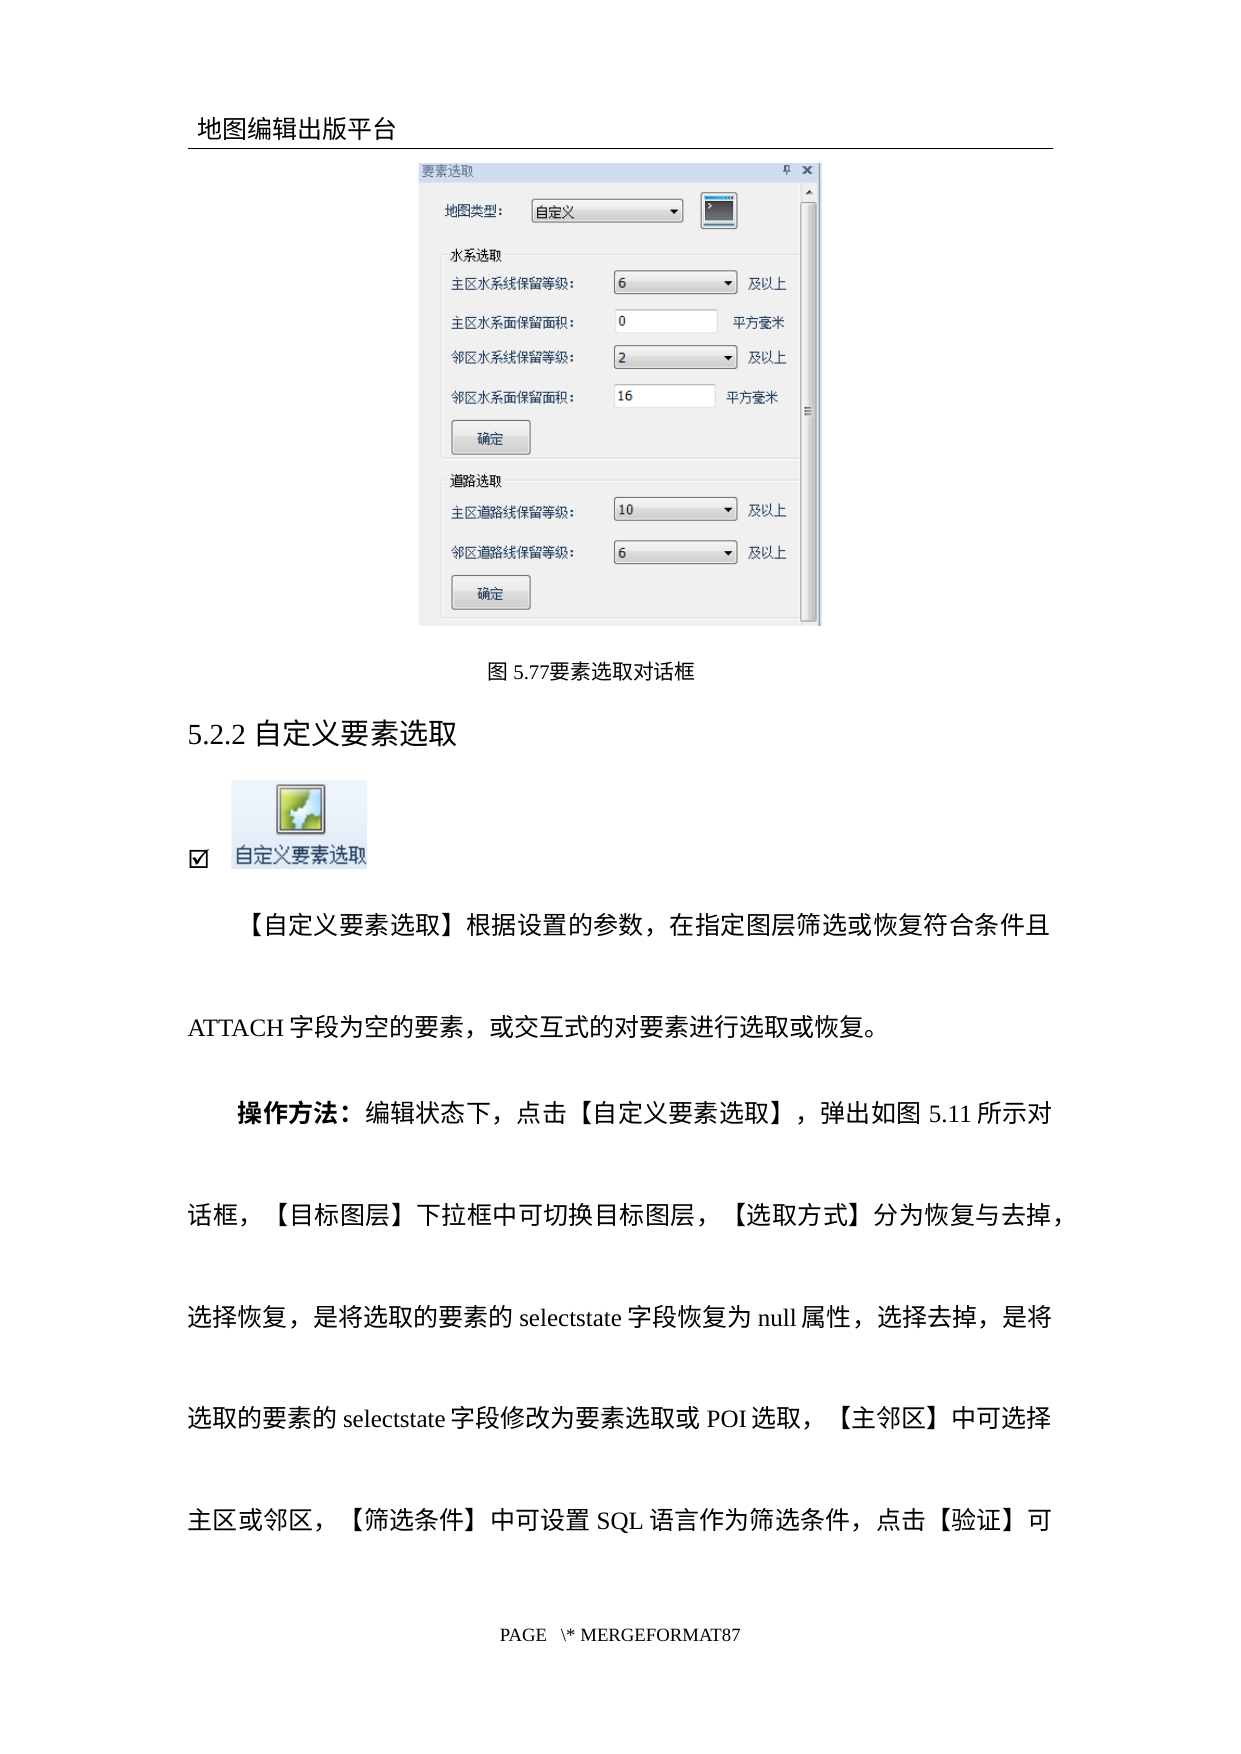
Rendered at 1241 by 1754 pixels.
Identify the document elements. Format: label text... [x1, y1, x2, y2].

picture [418, 163, 822, 626]
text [187, 1077, 1053, 1553]
text 【自定义要素选取】根据设置的参数，在指定图层筛选或恢复符合条件且ATTACH字段为空的要素，或交互式的对要素进行选取或恢复。 [187, 889, 1053, 1059]
subtitle 自定义要素选取 [187, 698, 1053, 766]
picture [231, 780, 368, 869]
